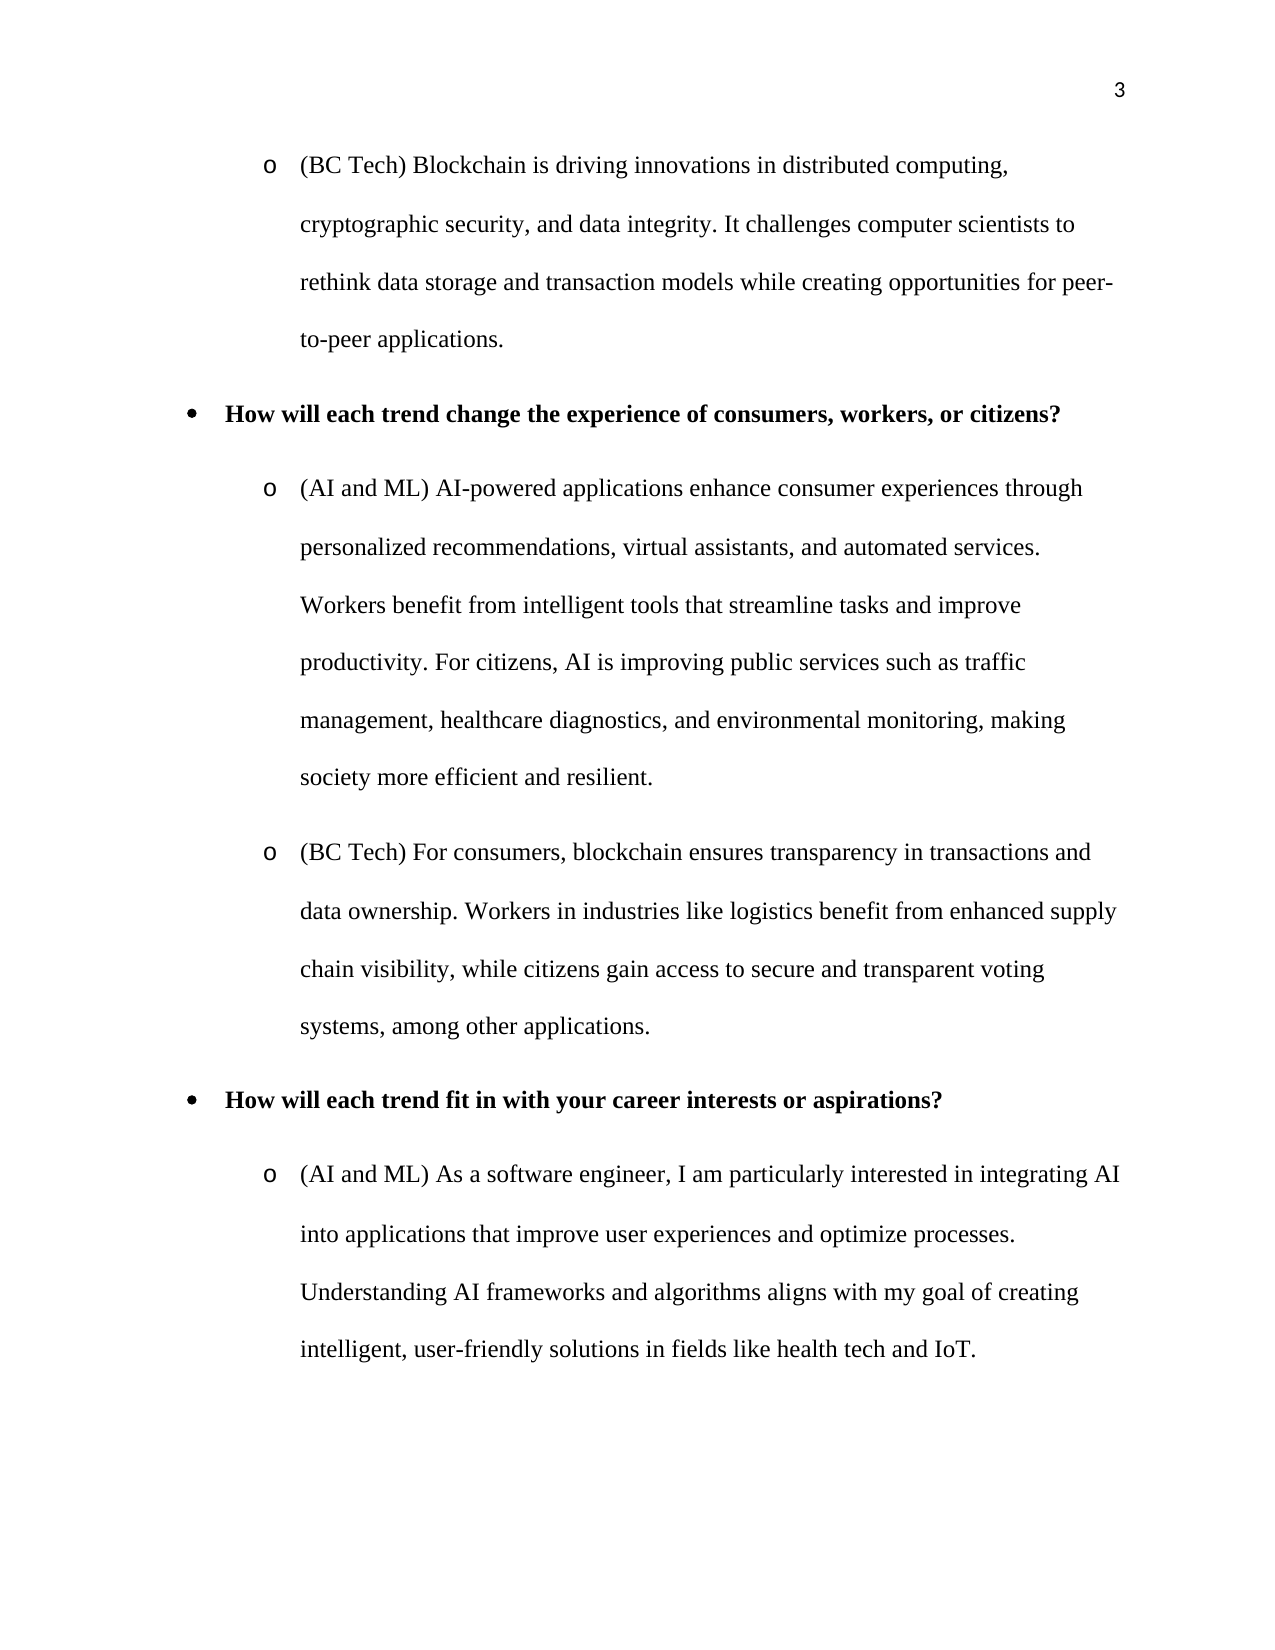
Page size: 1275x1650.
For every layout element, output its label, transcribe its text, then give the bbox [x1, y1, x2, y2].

list (BC Tech) Blockchain is driving innovations in distributed computing, cryptographic security, and data integrity. It challenges computer scientists to rethink data storage and transaction models while creating opportunities for peer-to-peer applications. [262, 150, 1125, 353]
list How will each trend fit in with your career interests or aspirations? [187, 1085, 1125, 1114]
list (AI and ML) AI-powered applications enhance consumer experiences through personalized recommendations, virtual assistants, and automated services. Workers benefit from intelligent tools that streamline tasks and improve productivity. For citizens, AI is improving public services such as traffic management, healthcare diagnostics, and environmental monitoring, making society more efficient and resilient. [262, 473, 1125, 791]
list (AI and ML) As a software engineer, I am particularly interested in integrating AI into applications that improve user experiences and optimize processes. Understanding AI frameworks and algorithms aligns with my goal of creating intelligent, user-friendly solutions in fields like health tech and IoT. [262, 1159, 1125, 1363]
list (BC Tech) For consumers, blockchain ensures transparency in transactions and data ownership. Workers in industries like logistics benefit from enhanced supply chain visibility, while citizens gain access to secure and transparent voting systems, among other applications. [262, 837, 1125, 1040]
list How will each trend change the experience of consumers, workers, or citizens? [187, 399, 1125, 427]
